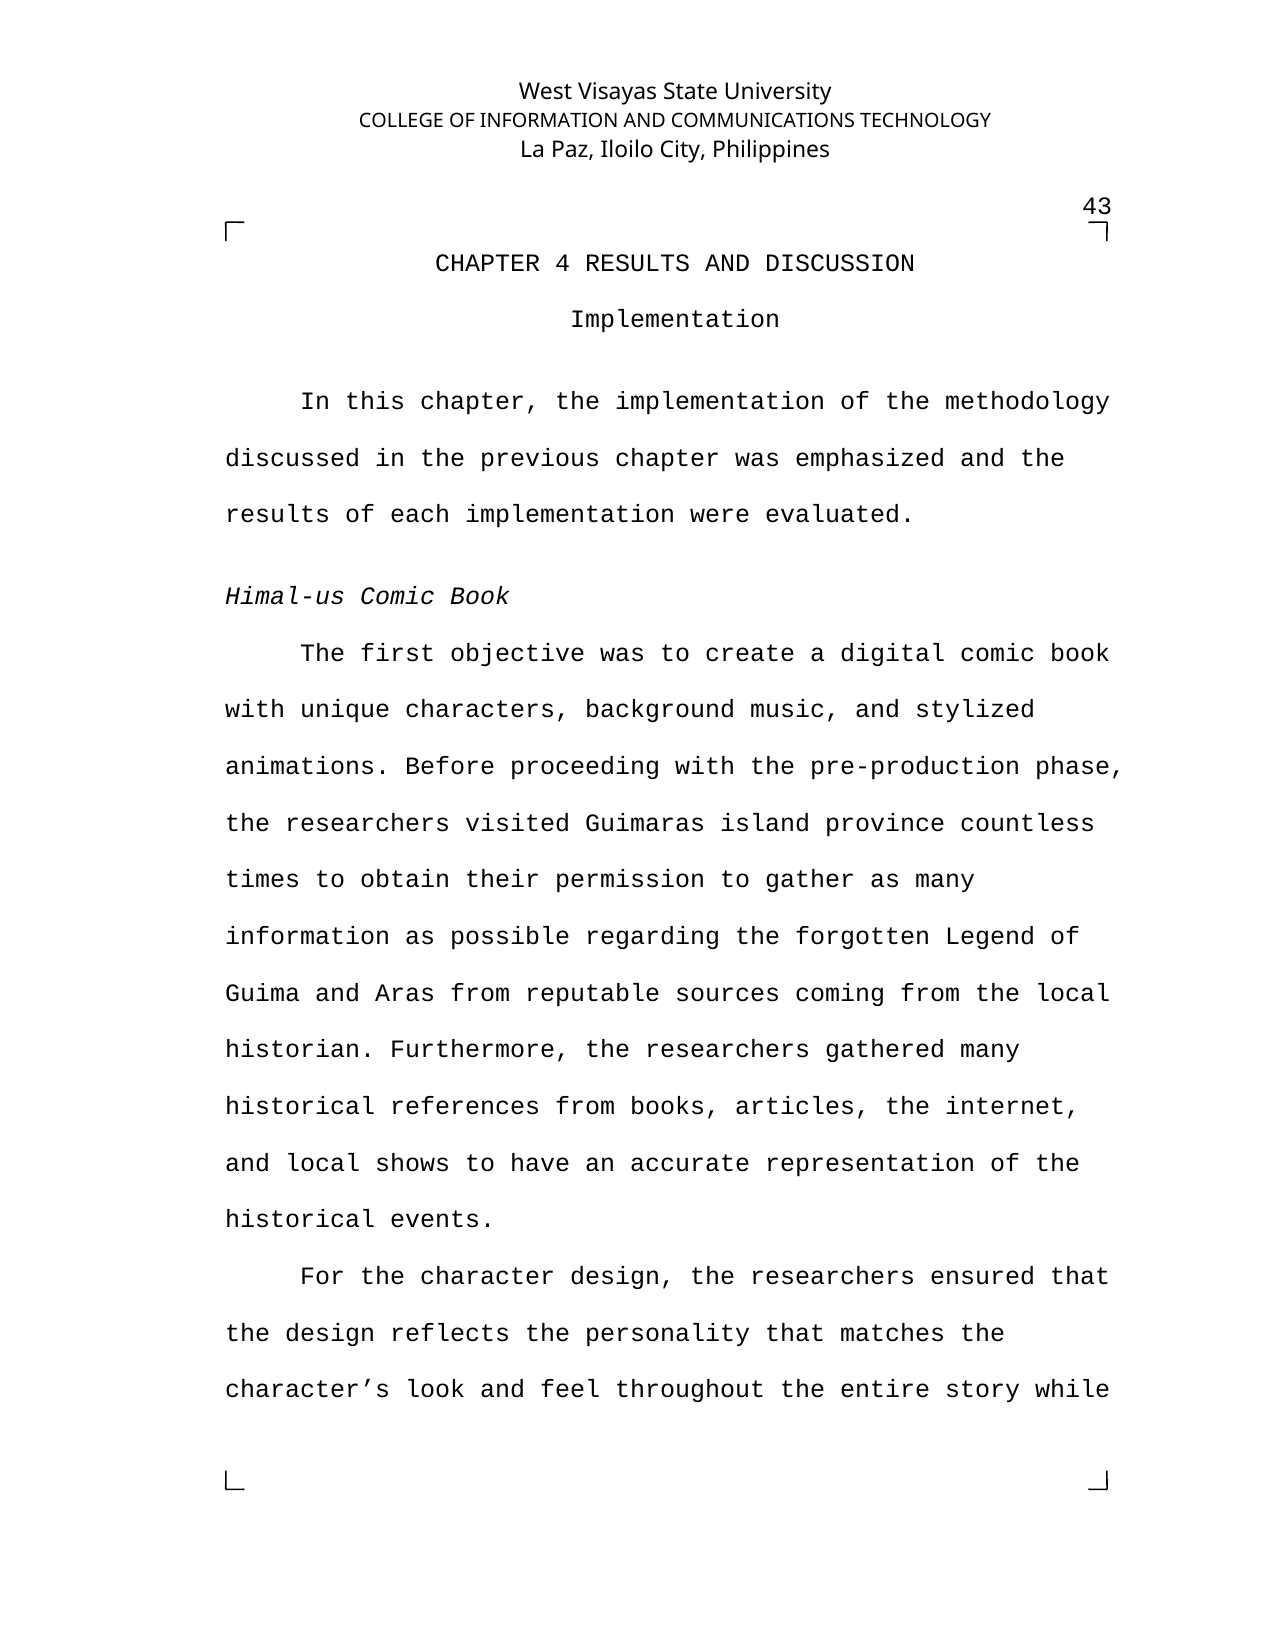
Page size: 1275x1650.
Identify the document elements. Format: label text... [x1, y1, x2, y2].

text In this chapter, the implementation of the methodology discussed in the previous chapter was emphasized and the results of each implementation were evaluated. [225, 389, 1125, 530]
subtitle Himal-us Comic Book [225, 584, 1125, 612]
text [225, 1264, 1125, 1405]
text The first objective was to create a digital comic book with unique characters, background music, and stylized animations. Before proceeding with the pre-production phase, the researchers visited Guimaras island province countless times to obtain their permission to gather as many information as possible regarding the forgotten Legend of Guima and Aras from reputable sources coming from the local historian. Furthermore, the researchers gathered many historical references from books, articles, the internet, and local shows to have an accurate representation of the historical events. [225, 640, 1125, 1235]
subtitle Implementation [225, 307, 1125, 335]
subtitle CHAPTER 4 RESULTS AND DISCUSSION [225, 250, 1125, 279]
